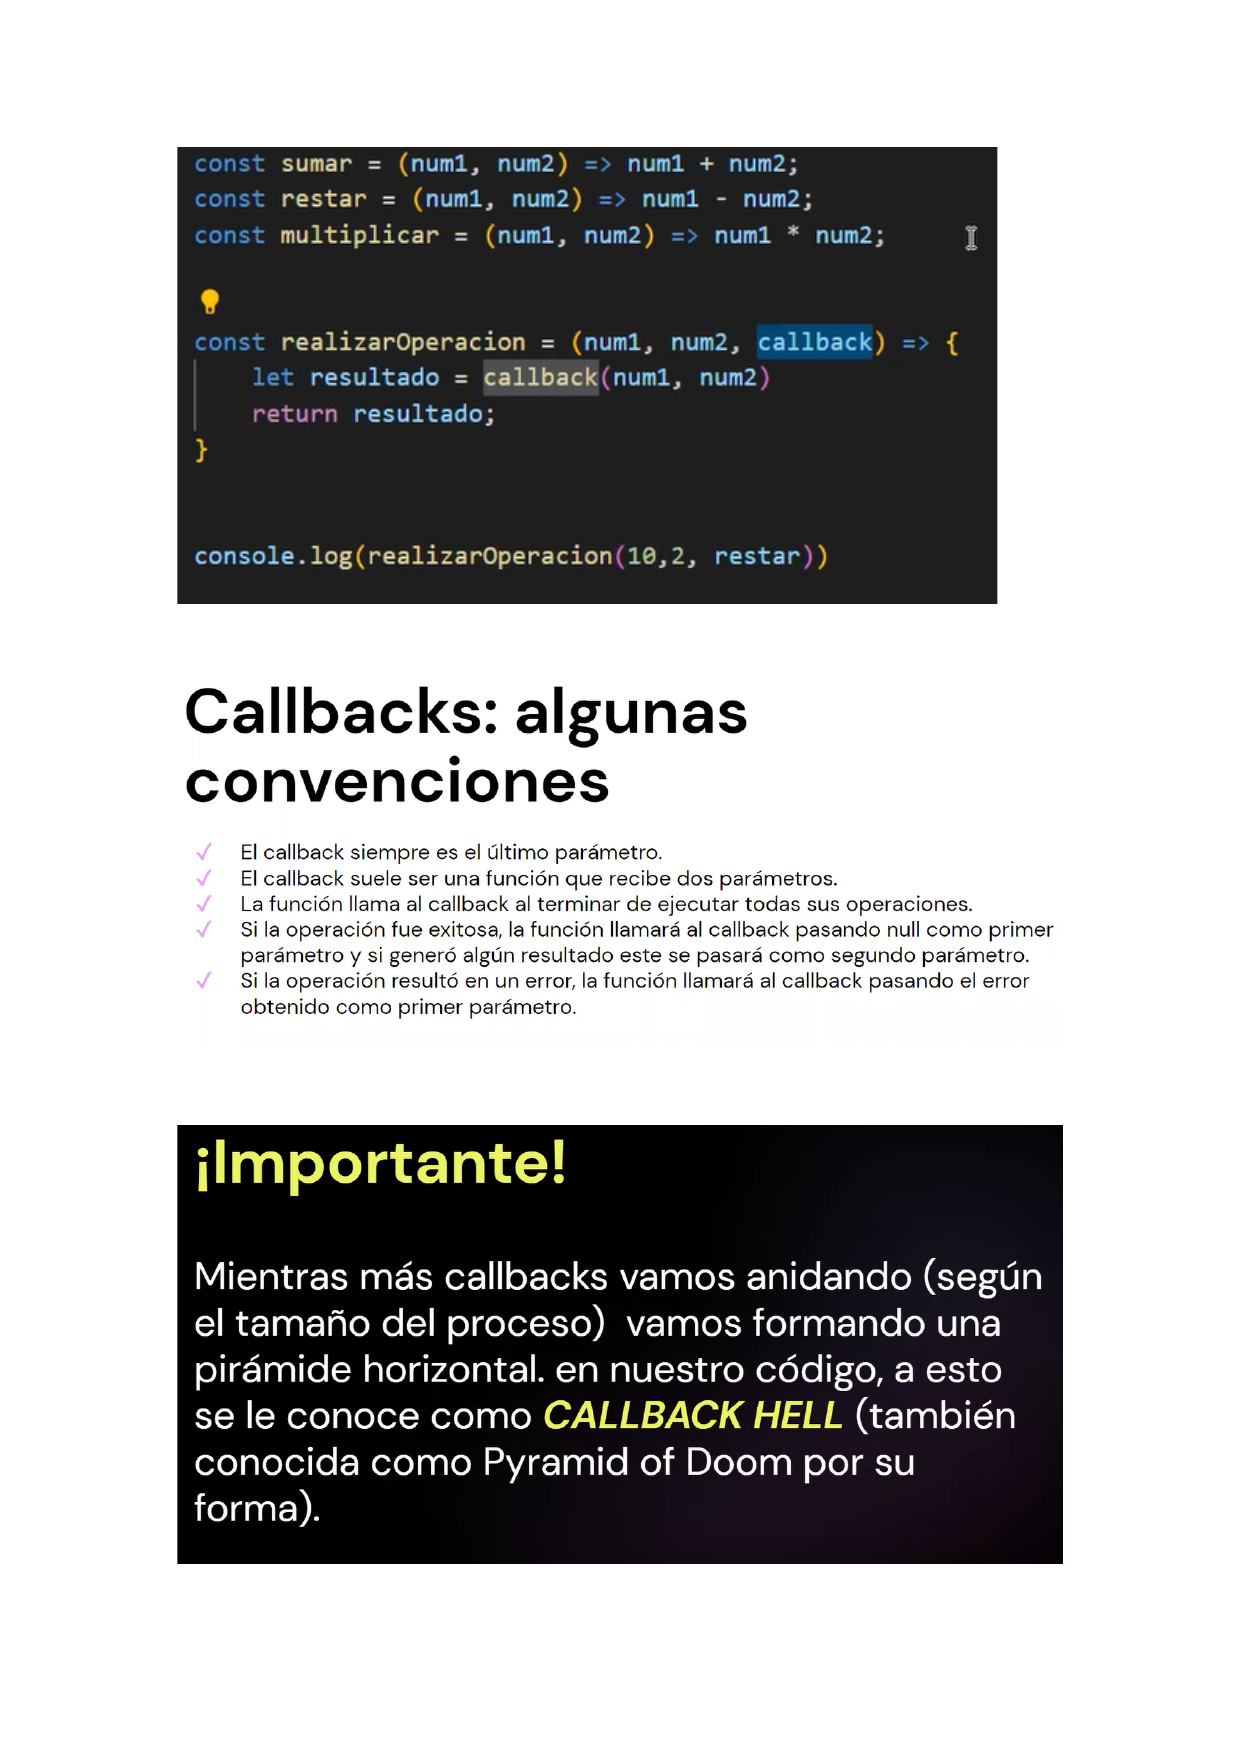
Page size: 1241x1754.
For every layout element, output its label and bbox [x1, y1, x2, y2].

picture [177, 147, 998, 604]
picture [177, 1125, 1063, 1564]
picture [177, 682, 1063, 1047]
